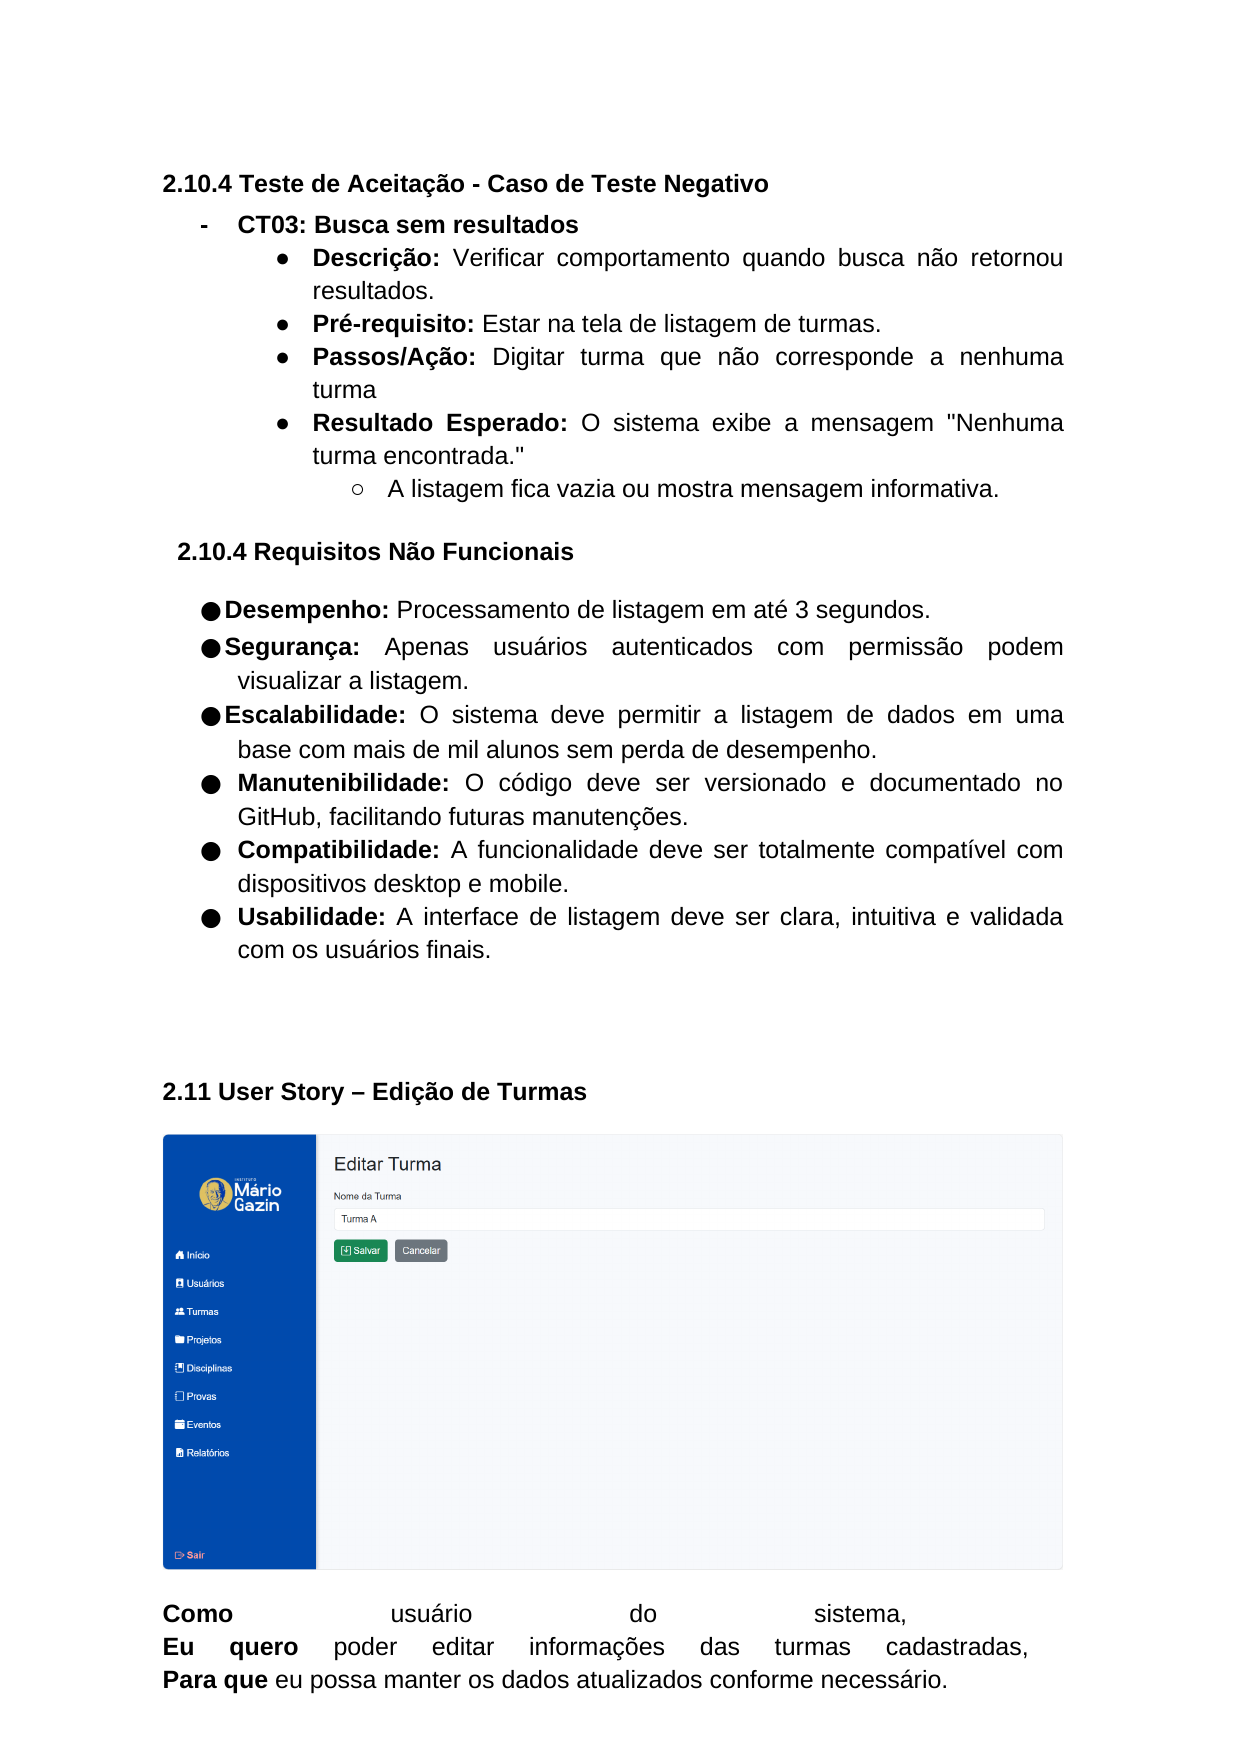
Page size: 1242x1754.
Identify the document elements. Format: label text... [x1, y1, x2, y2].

picture [162, 1134, 1063, 1570]
subtitle 2.11 User Story – Edição de Turmas [162, 1076, 1064, 1105]
list Passos/Ação: Digitar turma que não corresponde a nenhuma turma [275, 342, 1064, 404]
list A listagem fica vazia ou mostra mensagem informativa. [350, 474, 1064, 503]
list Usabilidade: A interface de listagem deve ser clara, intuitiva e validada com os usuários finais. [200, 902, 1064, 964]
subtitle 2.10.4 Requisitos Não Funcionais [177, 536, 1064, 565]
list Desempenho: Processamento de listagem em até 3 segundos. [200, 594, 1064, 626]
list Segurança: Apenas usuários autenticados com permissão podem visualizar a listagem. [200, 631, 1064, 695]
subtitle 2.10.4 Teste de Aceitação - Caso de Teste Negativo [162, 169, 1064, 197]
list Descrição: Verificar comportamento quando busca não retornou resultados. [275, 243, 1064, 305]
list Escalabilidade: O sistema deve permitir a listagem de dados em uma base com mais de mil alunos sem perda de desempenho. [200, 699, 1064, 764]
list Pré-requisito: Estar na tela de listagem de turmas. [275, 309, 1064, 338]
list CT03: Busca sem resultados [200, 210, 1064, 239]
list Compatibilidade: A funcionalidade deve ser totalmente compatível com dispositivos desktop e mobile. [200, 835, 1064, 897]
text Como usuário do sistema, Eu quero poder editar informações das turmas cadastradas, Para que eu possa manter os dados atualizados conforme necessário. [162, 1599, 1064, 1694]
list Manutenibilidade: O código deve ser versionado e documentado no GitHub, facilitando futuras manutenções. [200, 768, 1064, 831]
list Resultado Esperado: O sistema exibe a mensagem "Nenhuma turma encontrada." [275, 408, 1064, 470]
